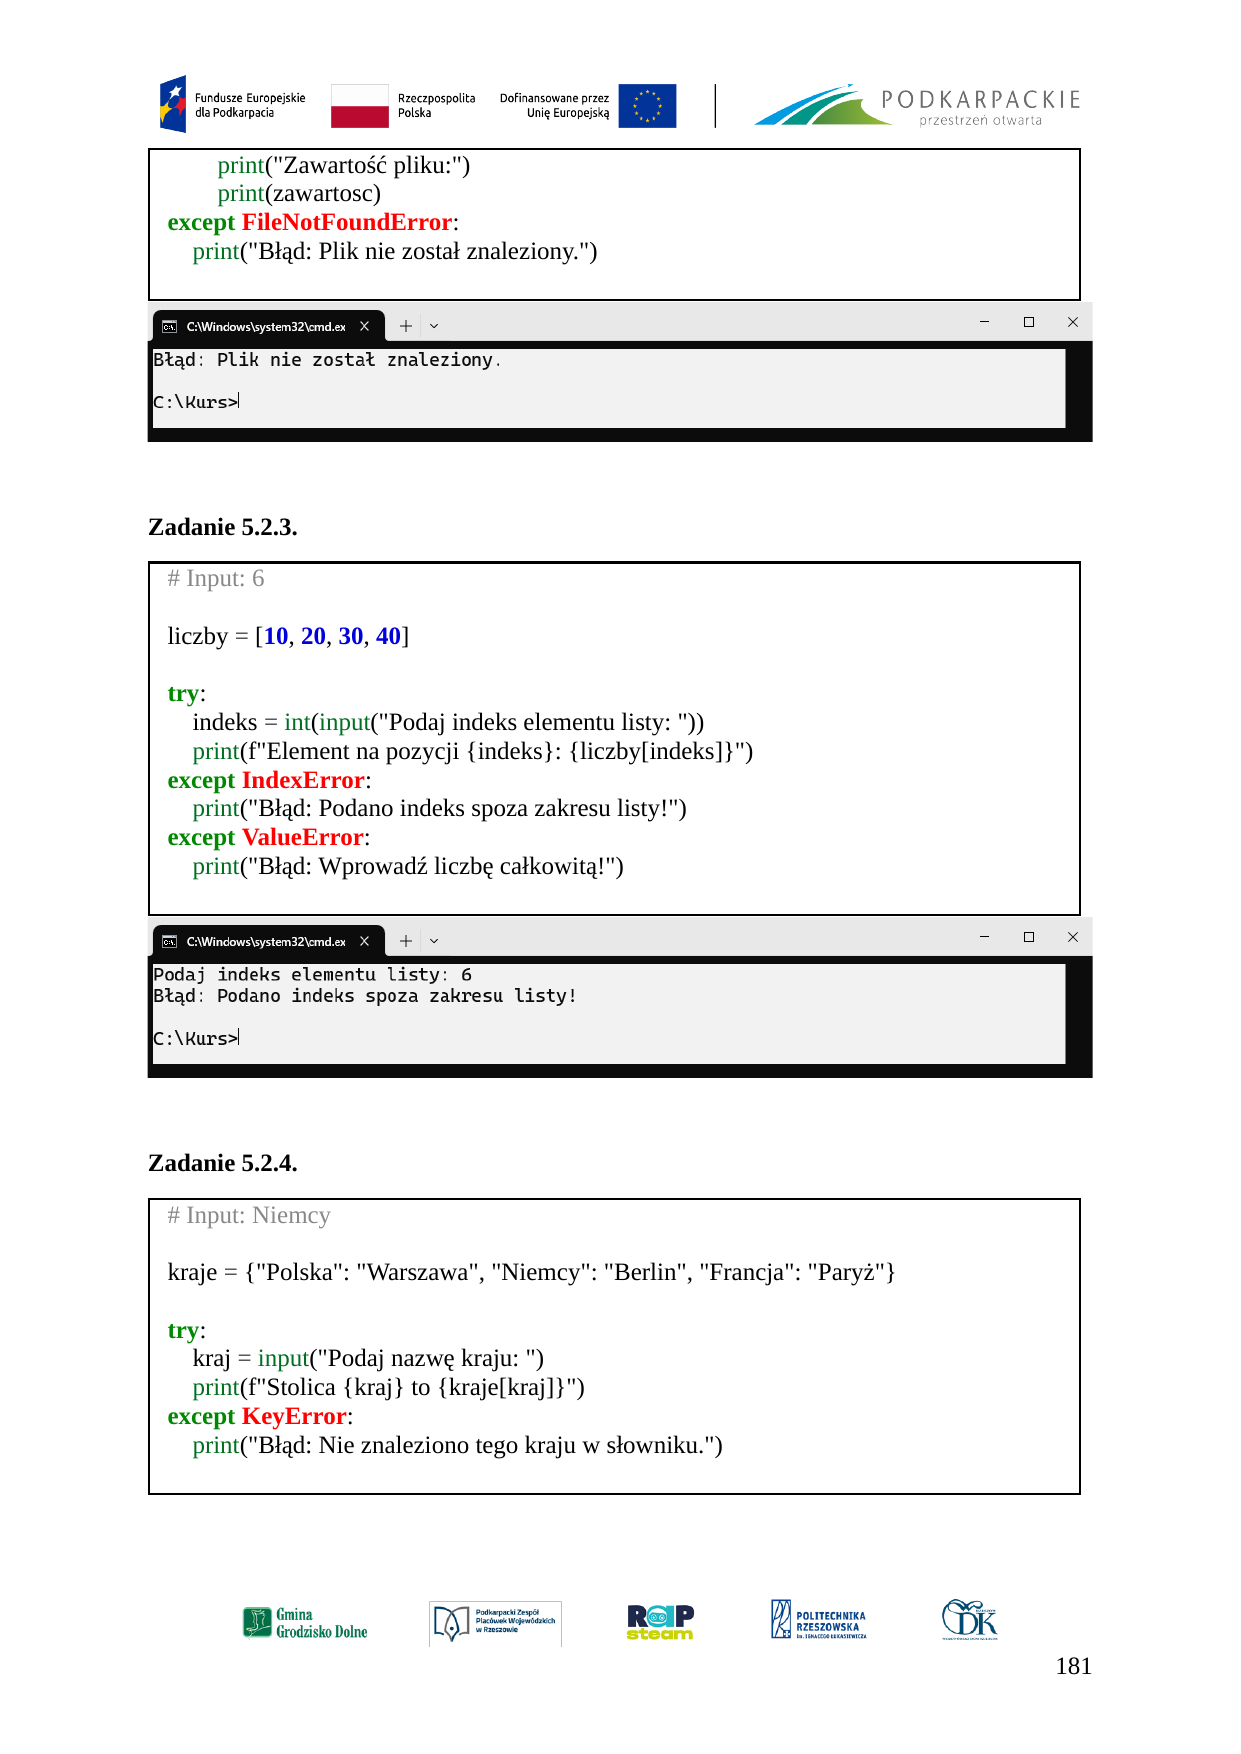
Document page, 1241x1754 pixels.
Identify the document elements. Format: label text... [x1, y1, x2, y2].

text Zadanie 5.2.4. [148, 1148, 1092, 1177]
picture [242, 1585, 998, 1652]
table_header [150, 150, 1079, 299]
table_header [150, 564, 1079, 914]
table_header [150, 1200, 1079, 1493]
picture [147, 60, 1093, 148]
text Zadanie 5.2.3. [148, 512, 1092, 541]
picture [147, 301, 1093, 442]
picture [147, 916, 1093, 1078]
